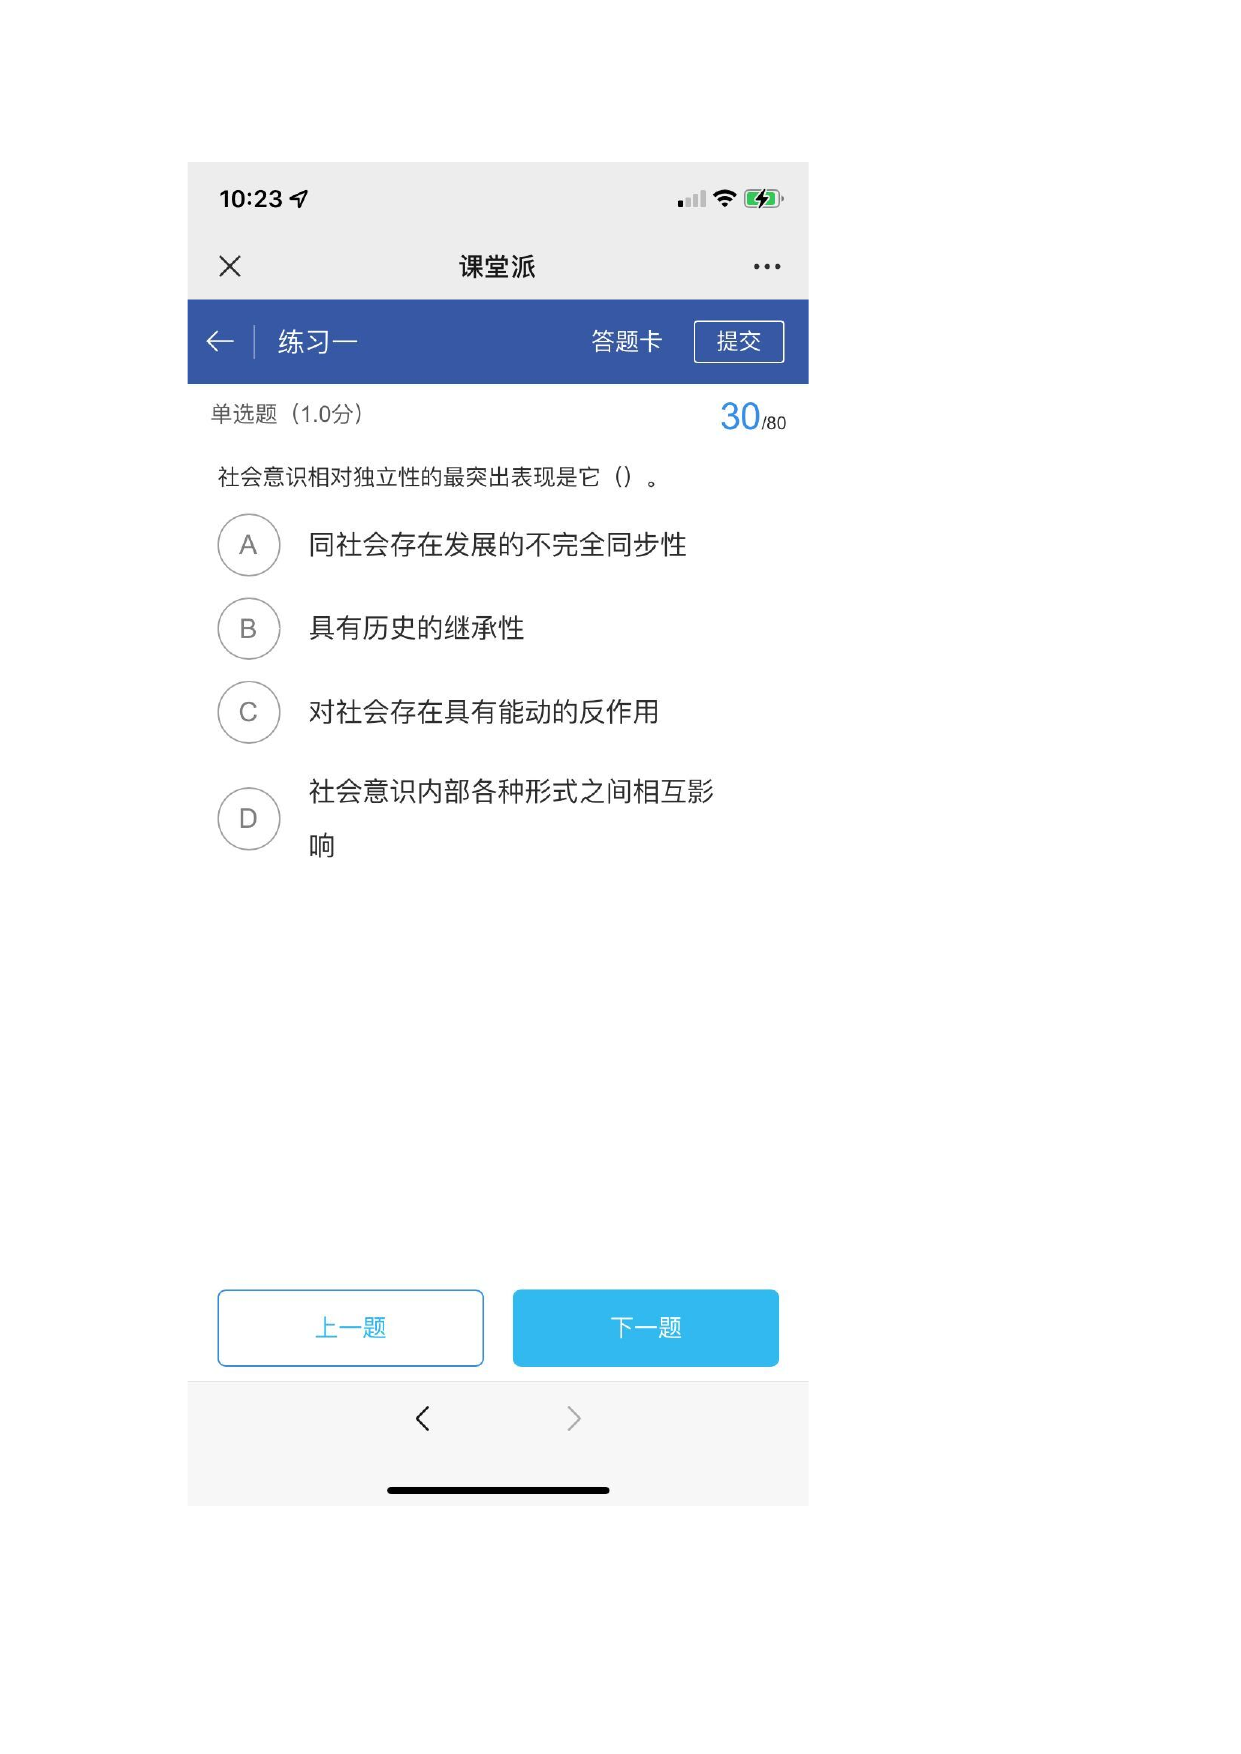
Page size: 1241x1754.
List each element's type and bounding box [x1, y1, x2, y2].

picture [187, 162, 809, 1506]
text [187, 162, 1053, 1527]
